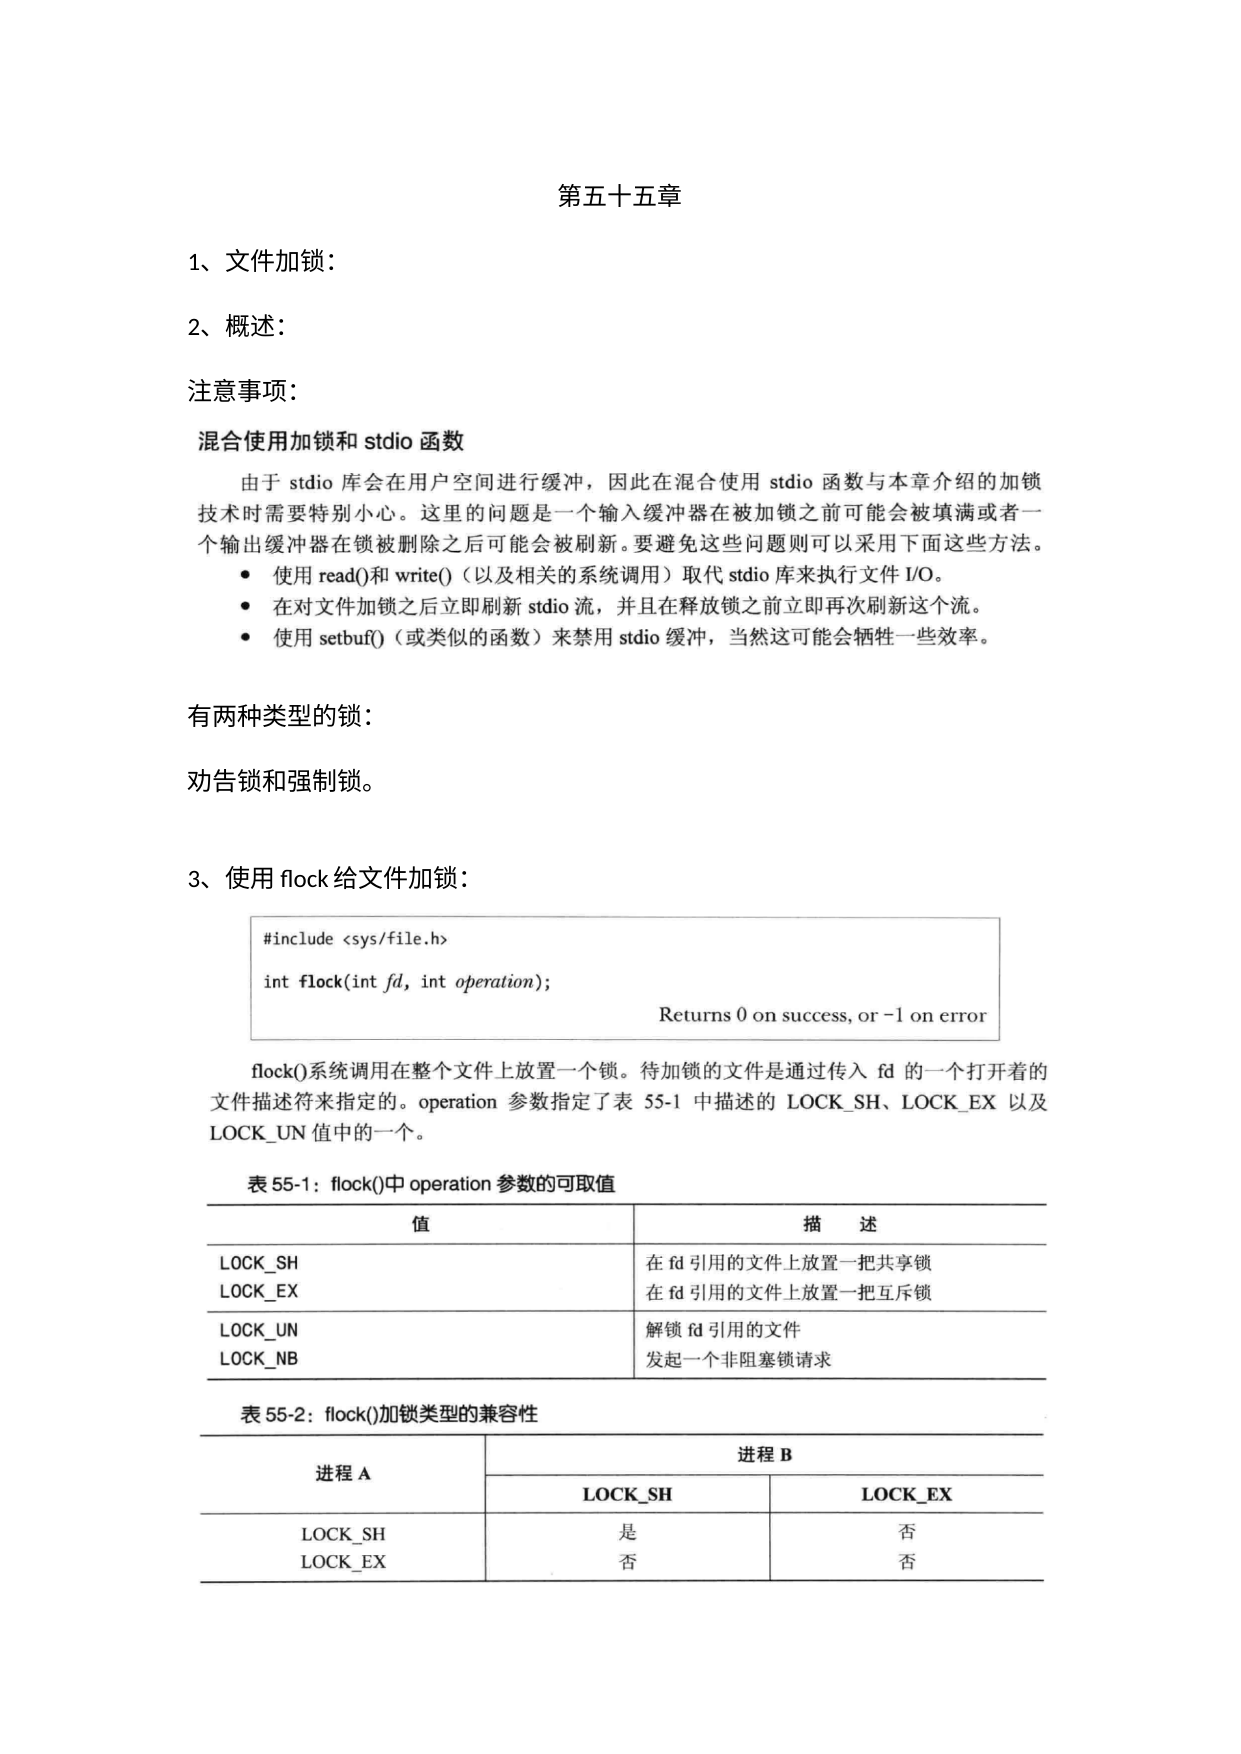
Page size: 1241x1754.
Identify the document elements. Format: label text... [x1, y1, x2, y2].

list 使用flock给文件加锁： [187, 844, 1053, 909]
picture [187, 1397, 1051, 1586]
picture [187, 422, 1053, 655]
list 有两种类型的锁： [187, 682, 1053, 747]
list 劝告锁和强制锁。 [187, 747, 1053, 812]
picture [187, 909, 1052, 1144]
list 概述： [187, 292, 1053, 357]
picture [187, 1169, 1052, 1385]
list 注意事项： [187, 357, 1053, 422]
text 第五十五章 [187, 162, 1053, 227]
list 文件加锁： [187, 227, 1053, 292]
